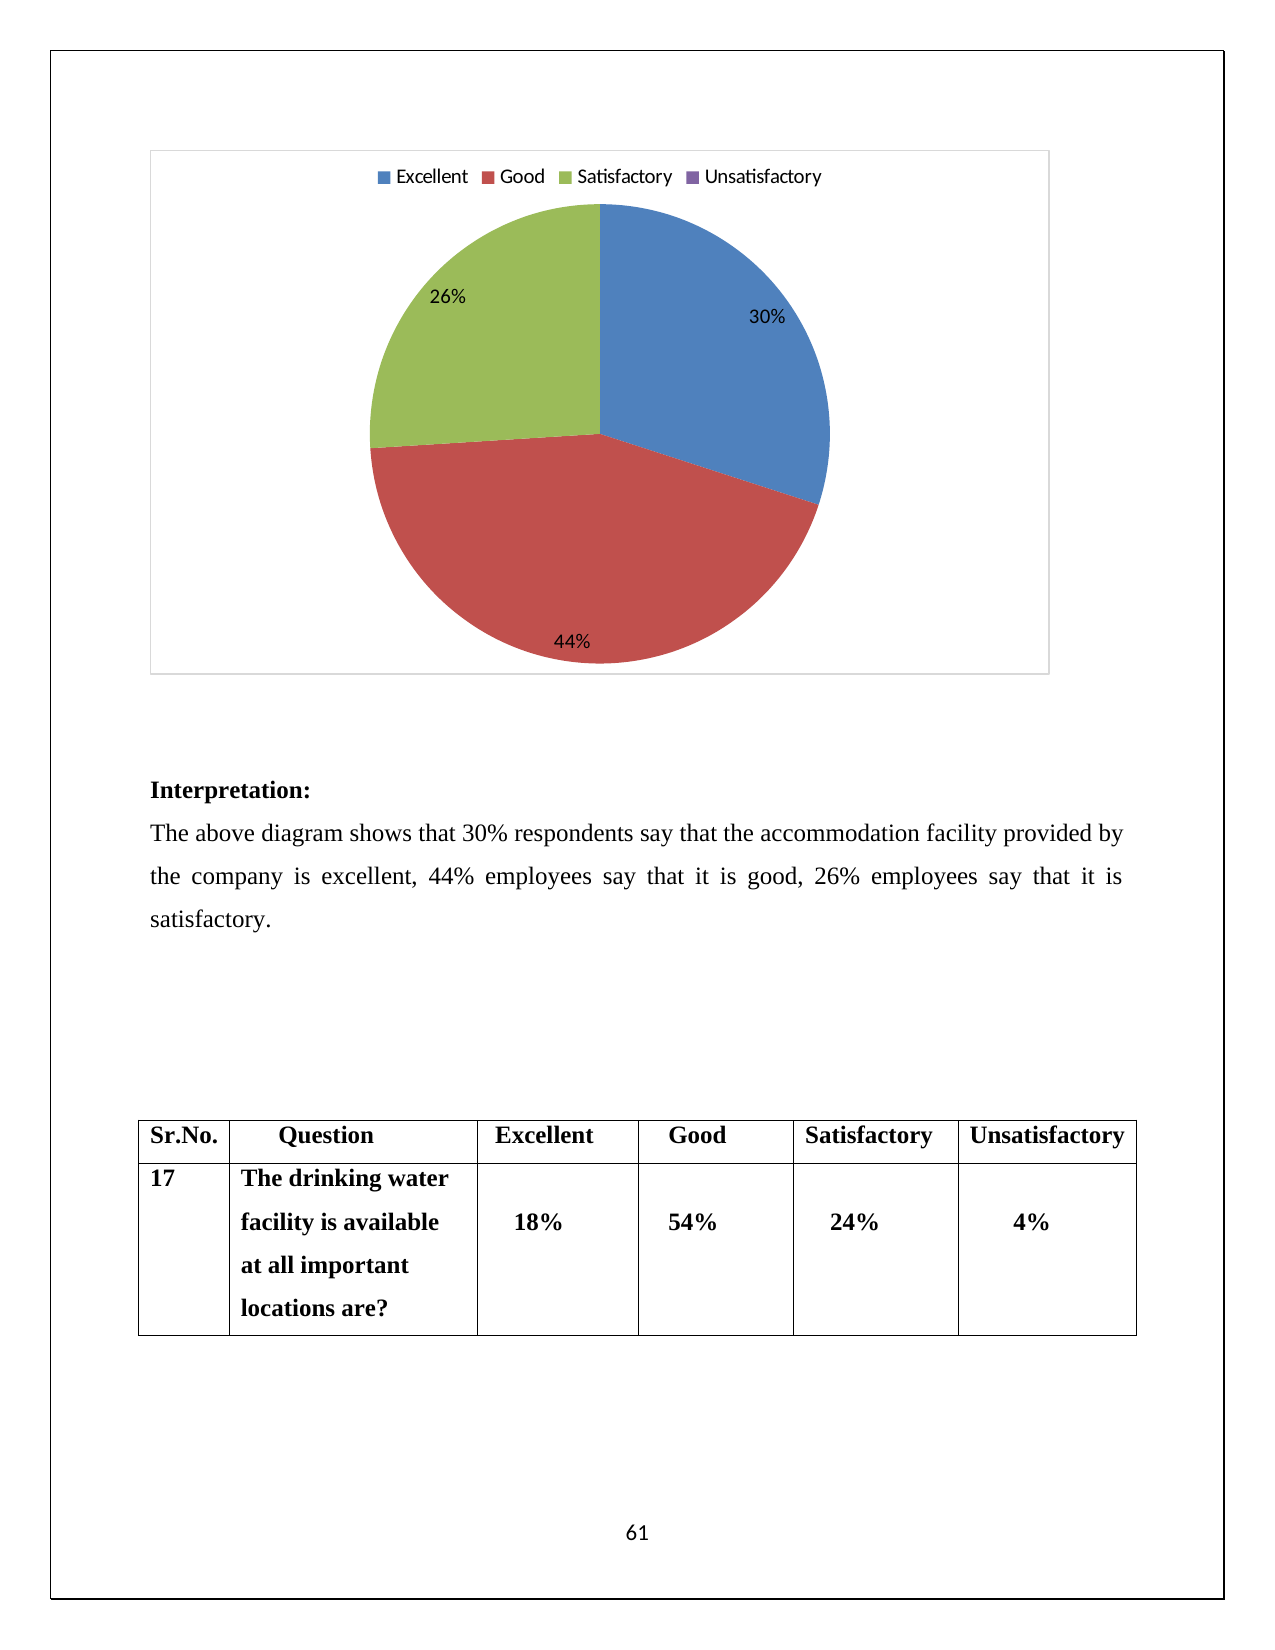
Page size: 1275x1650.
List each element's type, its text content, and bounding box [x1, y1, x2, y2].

table_header Sr.No. [139, 1121, 229, 1162]
text The above diagram shows that 30% respondents say that the accommodation facility provided by the company is excellent, 44% employees say that it is good, 26% employees say that it is satisfactory. [150, 818, 1124, 933]
table_cell 24% [794, 1164, 958, 1335]
table_cell 4% [959, 1164, 1136, 1335]
table_header Satisfactory [794, 1121, 958, 1162]
table_header Excellent [478, 1121, 638, 1162]
table_header Question [230, 1121, 477, 1162]
table_cell 18% [478, 1164, 638, 1335]
table_cell 17 [139, 1164, 229, 1335]
table_cell The drinking water facility is available at all important locations are? [230, 1164, 477, 1335]
table_header Unsatisfactory [959, 1121, 1136, 1162]
text Interpretation: [150, 775, 1124, 804]
table_cell 54% [639, 1164, 793, 1335]
table_header Good [639, 1121, 793, 1162]
